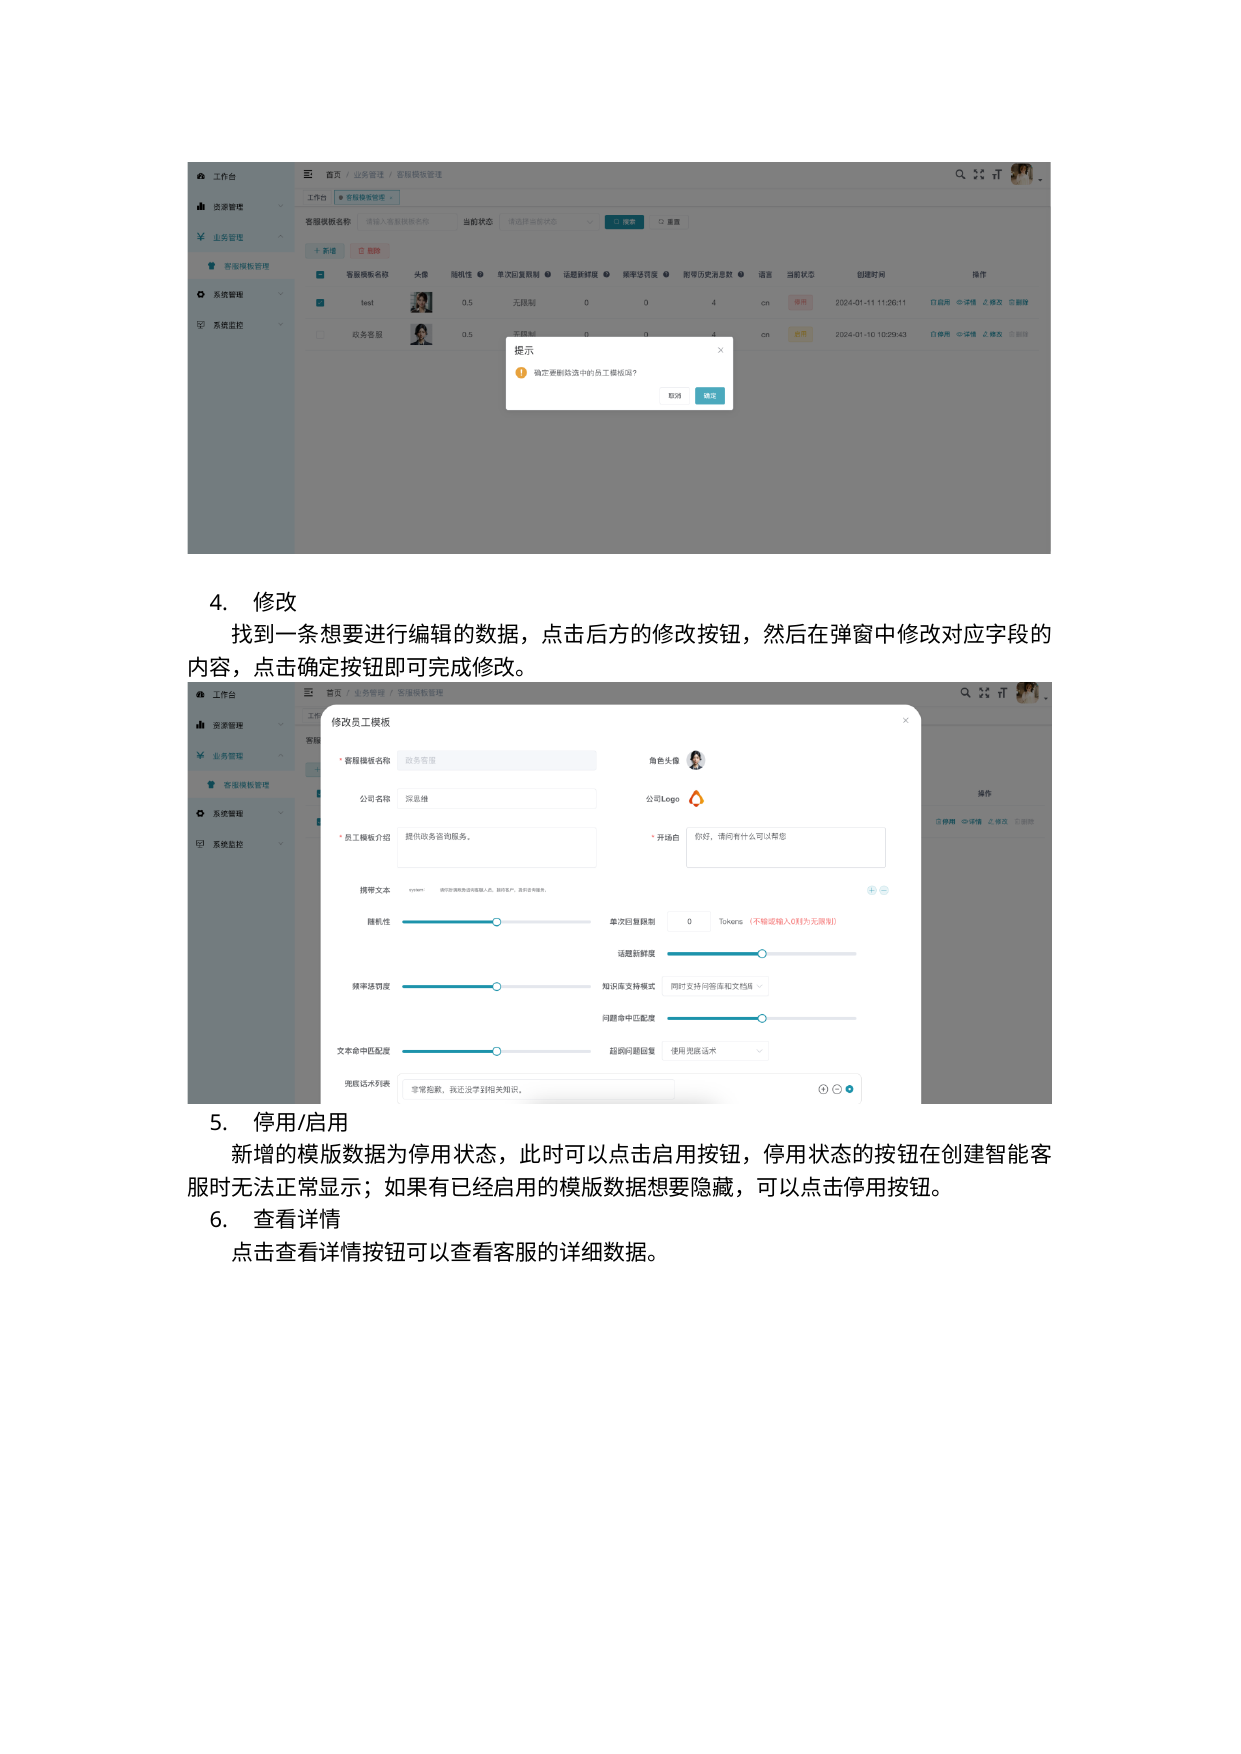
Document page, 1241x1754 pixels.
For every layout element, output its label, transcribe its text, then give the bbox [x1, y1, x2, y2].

list 修改 [209, 584, 1053, 617]
picture [187, 162, 1051, 554]
text 点击查看详情按钮可以查看客服的详细数据。 [187, 1234, 1053, 1267]
picture [187, 682, 1052, 1104]
list 查看详情 [209, 1202, 1053, 1234]
list 停用/启用 [209, 1104, 1053, 1137]
text 新增的模版数据为停用状态，此时可以点击启用按钮，停用状态的按钮在创建智能客服时无法正常显示；如果有已经启用的模版数据想要隐藏，可以点击停用按钮。 [187, 1137, 1053, 1202]
text 找到一条想要进行编辑的数据，点击后方的修改按钮，然后在弹窗中修改对应字段的内容，点击确定按钮即可完成修改。 [187, 617, 1053, 682]
